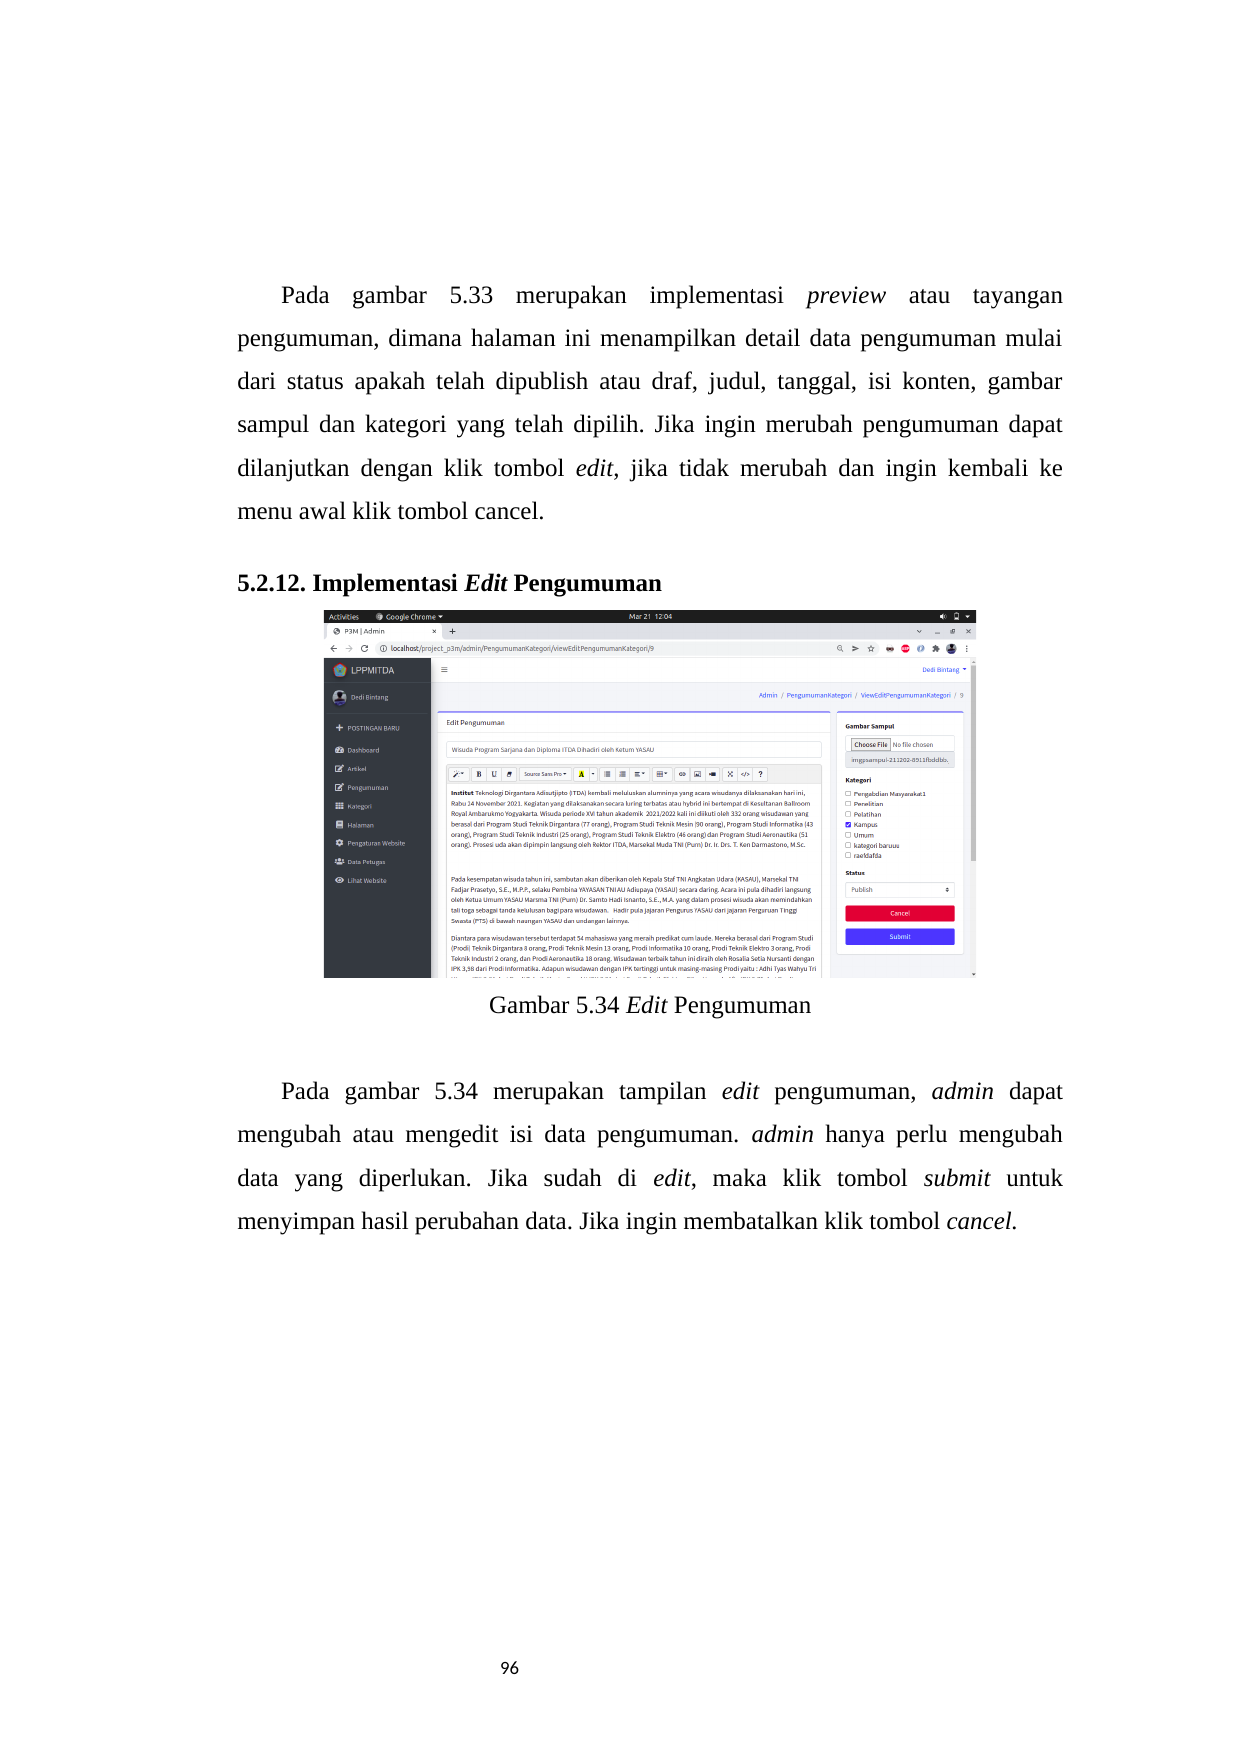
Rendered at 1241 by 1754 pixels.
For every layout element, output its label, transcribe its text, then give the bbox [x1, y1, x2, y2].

picture [323, 610, 977, 978]
text 5.2.12. Implementasi Edit Pengumuman [237, 568, 1063, 596]
list Gambar 5.34 Edit Pengumuman [237, 990, 1063, 1019]
text Pada gambar 5.34 merupakan tampilan edit pengumuman, admin dapat mengubah atau mengedit isi data pengumuman. admin hanya perlu mengubah data yang diperlukan. Jika sudah di edit, maka klik tombol submit untuk menyimpan hasil perubahan data. Jika ingin membatalkan klik tombol cancel. [237, 1076, 1063, 1234]
text Pada gambar 5.33 merupakan implementasi preview atau tayangan pengumuman, dimana halaman ini menampilkan detail data pengumuman mulai dari status apakah telah dipublish atau draf, judul, tanggal, isi konten, gambar sampul dan kategori yang telah dipilih. Jika ingin merubah pengumuman dapat dilanjutkan dengan klik tombol edit, jika tidak merubah dan ingin kembali ke menu awal klik tombol cancel. [237, 280, 1063, 524]
